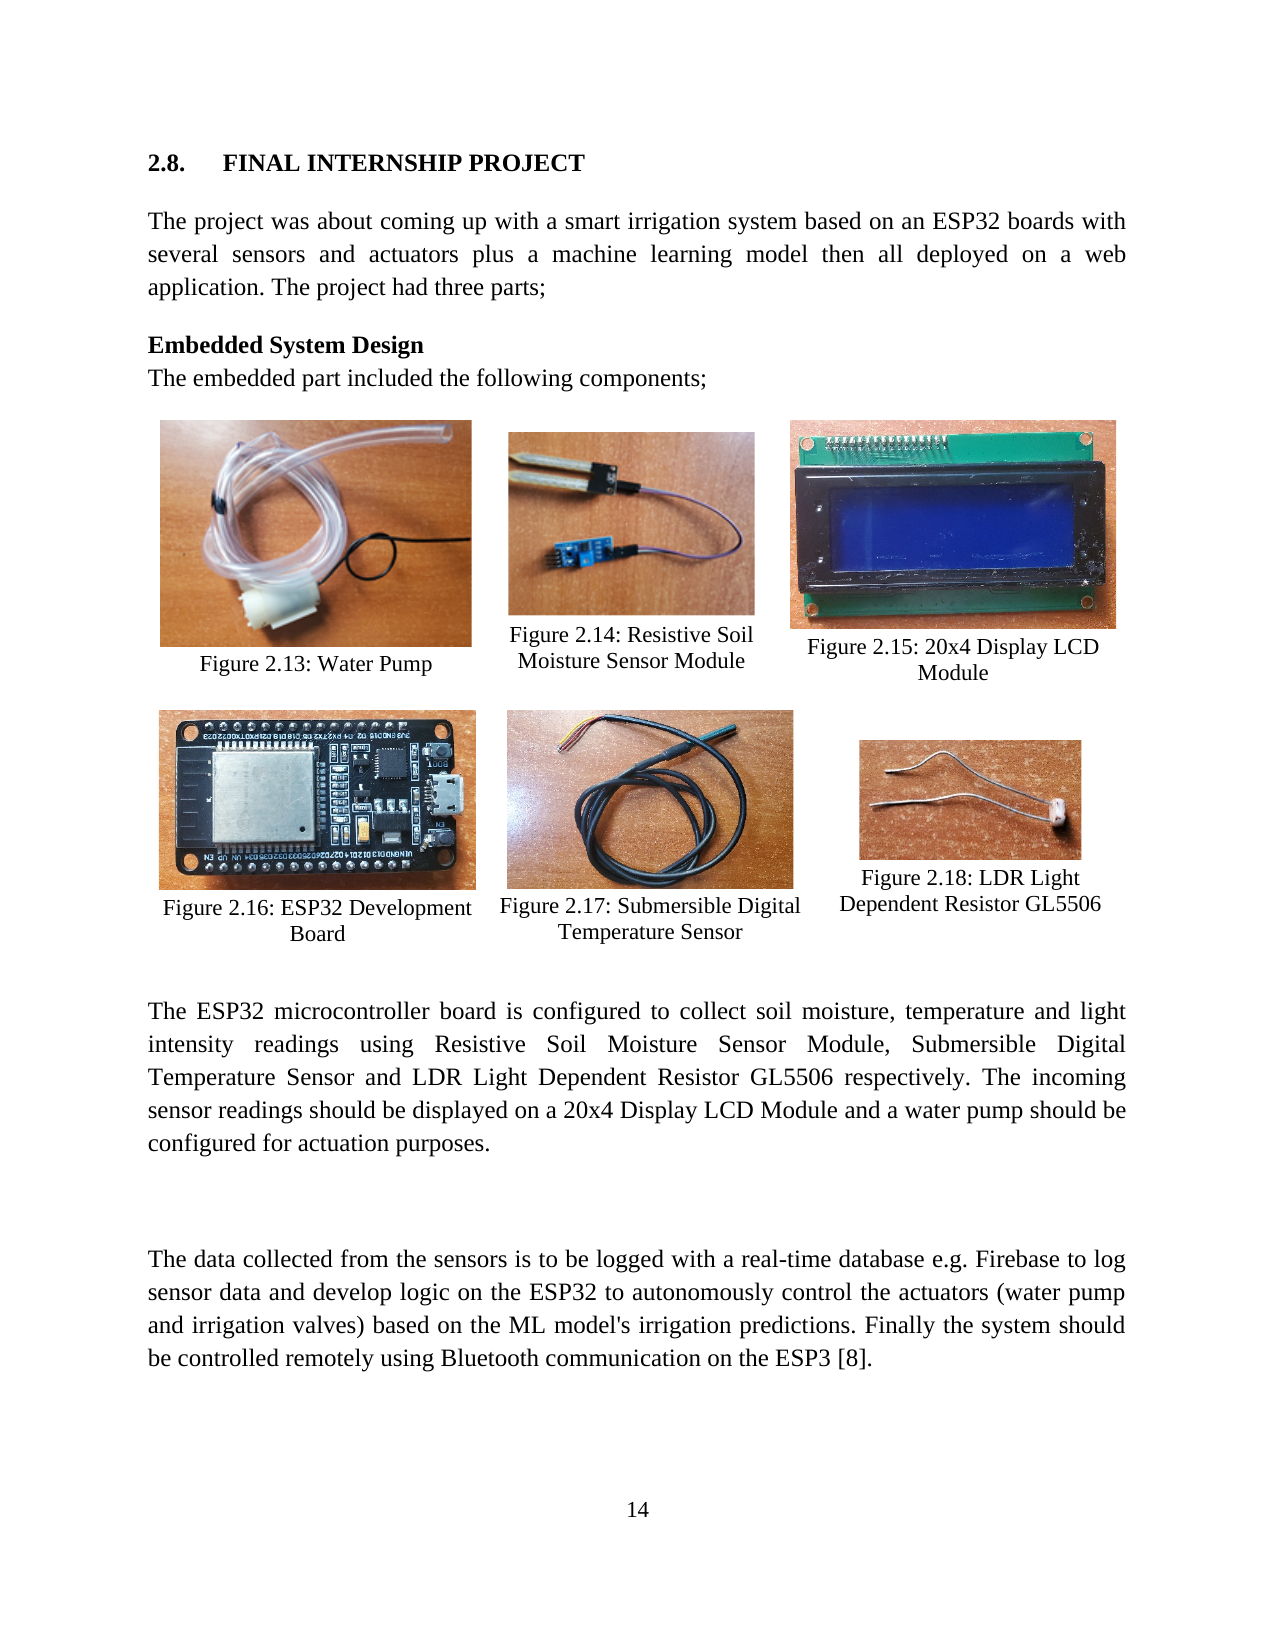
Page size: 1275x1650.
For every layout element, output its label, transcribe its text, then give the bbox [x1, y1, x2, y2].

text The ESP32 microcontroller board is configured to collect soil moisture, temperature and light intensity readings using Resistive Soil Moisture Sensor Module, Submersible Digital Temperature Sensor and LDR Light Dependent Resistor GL5506 respectively. The incoming sensor readings should be displayed on a 20x4 Display LCD Module and a water pump should be configured for actuation purposes. [148, 996, 1127, 1157]
subtitle FINAL INTERNSHIP PROJECT [148, 148, 1127, 176]
text The embedded part included the following components; [148, 363, 1127, 392]
text The data collected from the sensors is to be logged with a real-time database e.g. Firebase to log sensor data and develop logic on the ESP32 to autonomously control the actuators (water pump and irrigation valves) based on the ML model's irrigation predictions. Finally the system should be controlled remotely using Bluetooth communication on the ESP3 . [148, 1244, 1127, 1372]
picture [160, 420, 472, 647]
text The project was about coming up with a smart irrigation system based on an ESP32 boards with several sensors and actuators plus a machine learning model then all deployed on a web application. The project had three parts; [148, 206, 1127, 301]
picture [158, 710, 476, 890]
picture [508, 432, 755, 617]
text Embedded System Design [148, 330, 1127, 358]
picture [859, 740, 1082, 860]
picture [507, 710, 794, 889]
picture [790, 420, 1117, 629]
